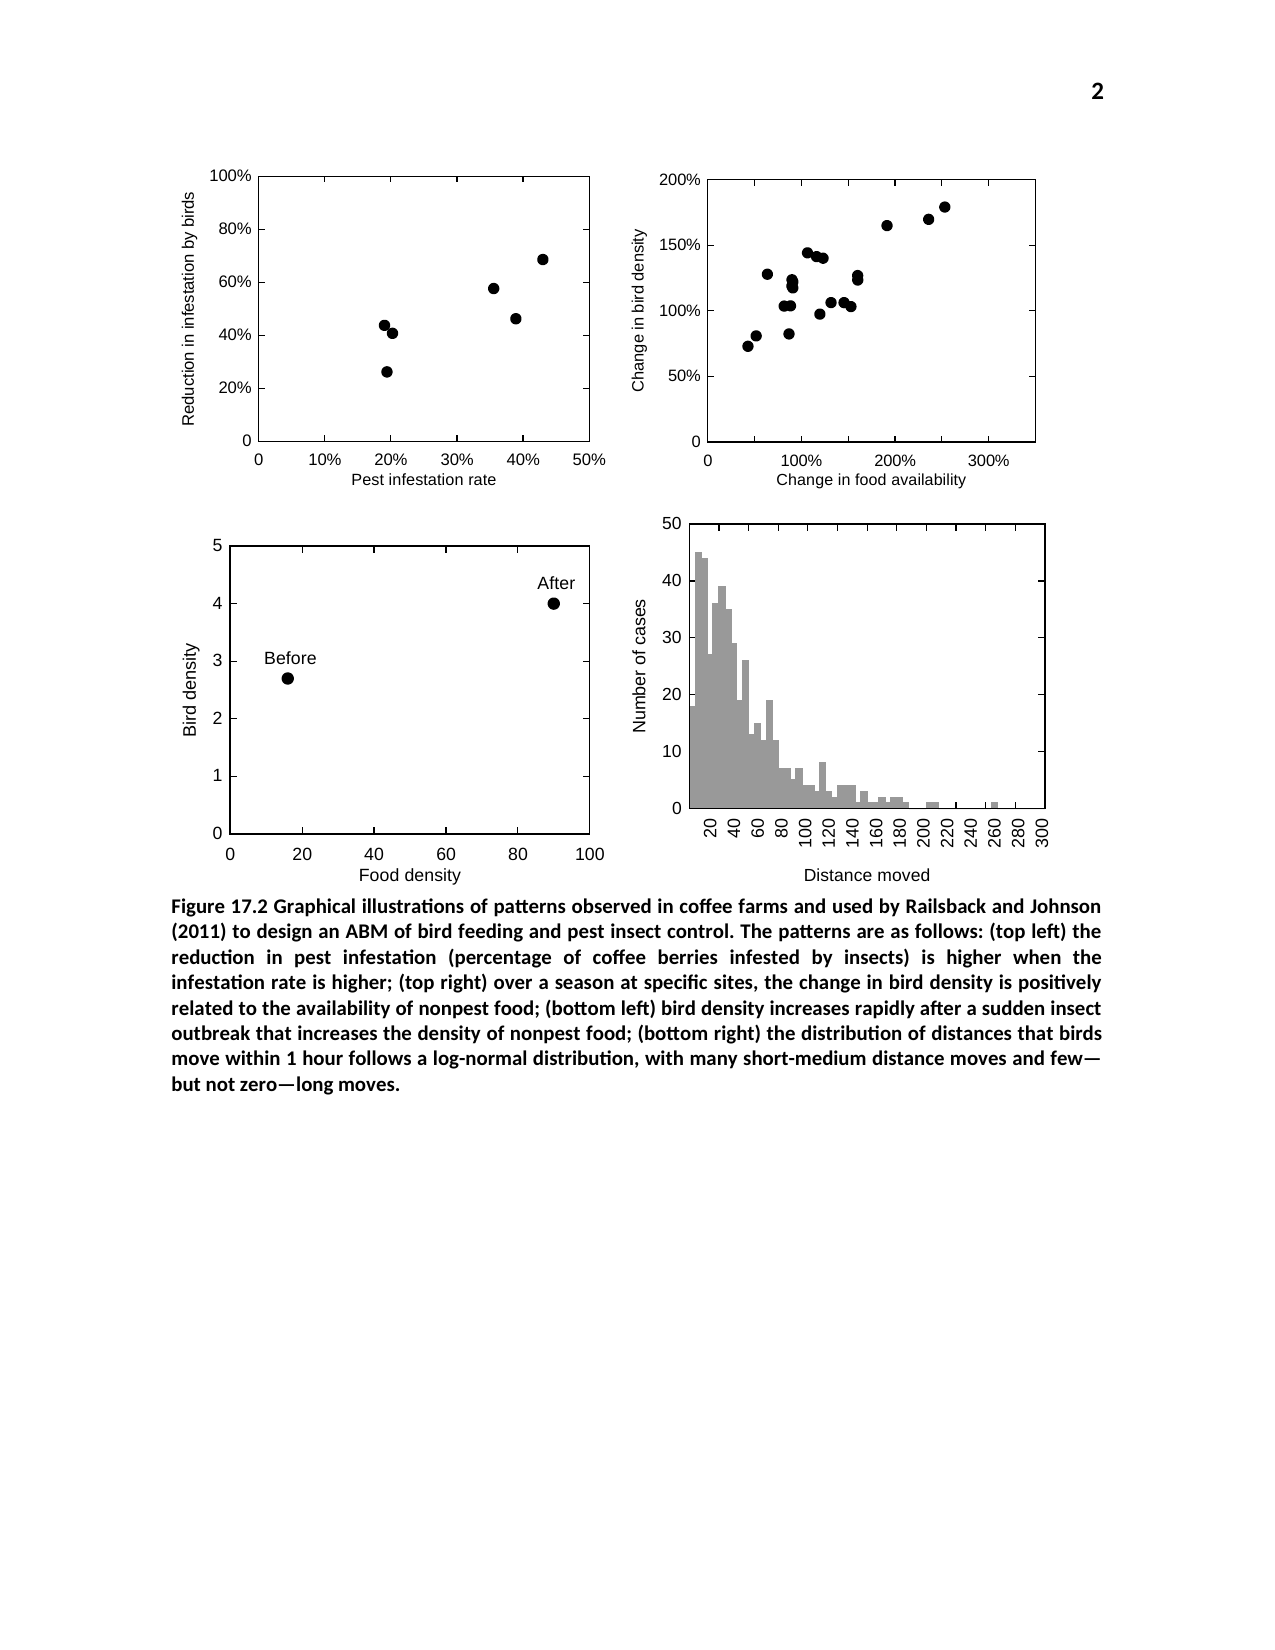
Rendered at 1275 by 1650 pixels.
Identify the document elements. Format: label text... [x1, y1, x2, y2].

text Figure 17.2 Graphical illustrations of patterns observed in coffee farms and used by Railsback and Johnson (2011) to design an ABM of bird feeding and pest insect control. The patterns are as follows: (top left) the reduction in pest infestation (percentage of coffee berries infested by insects) is higher when the infestation rate is higher; (top right) over a season at specific sites, the change in bird density is positively related to the availability of nonpest food; (bottom left) bird density increases rapidly after a sudden insect outbreak that increases the density of nonpest food; (bottom right) the distribution of distances that birds move within 1 hour follows a log-normal distribution, with many short-medium distance moves and few—but not zero—long moves. [171, 893, 1104, 1096]
